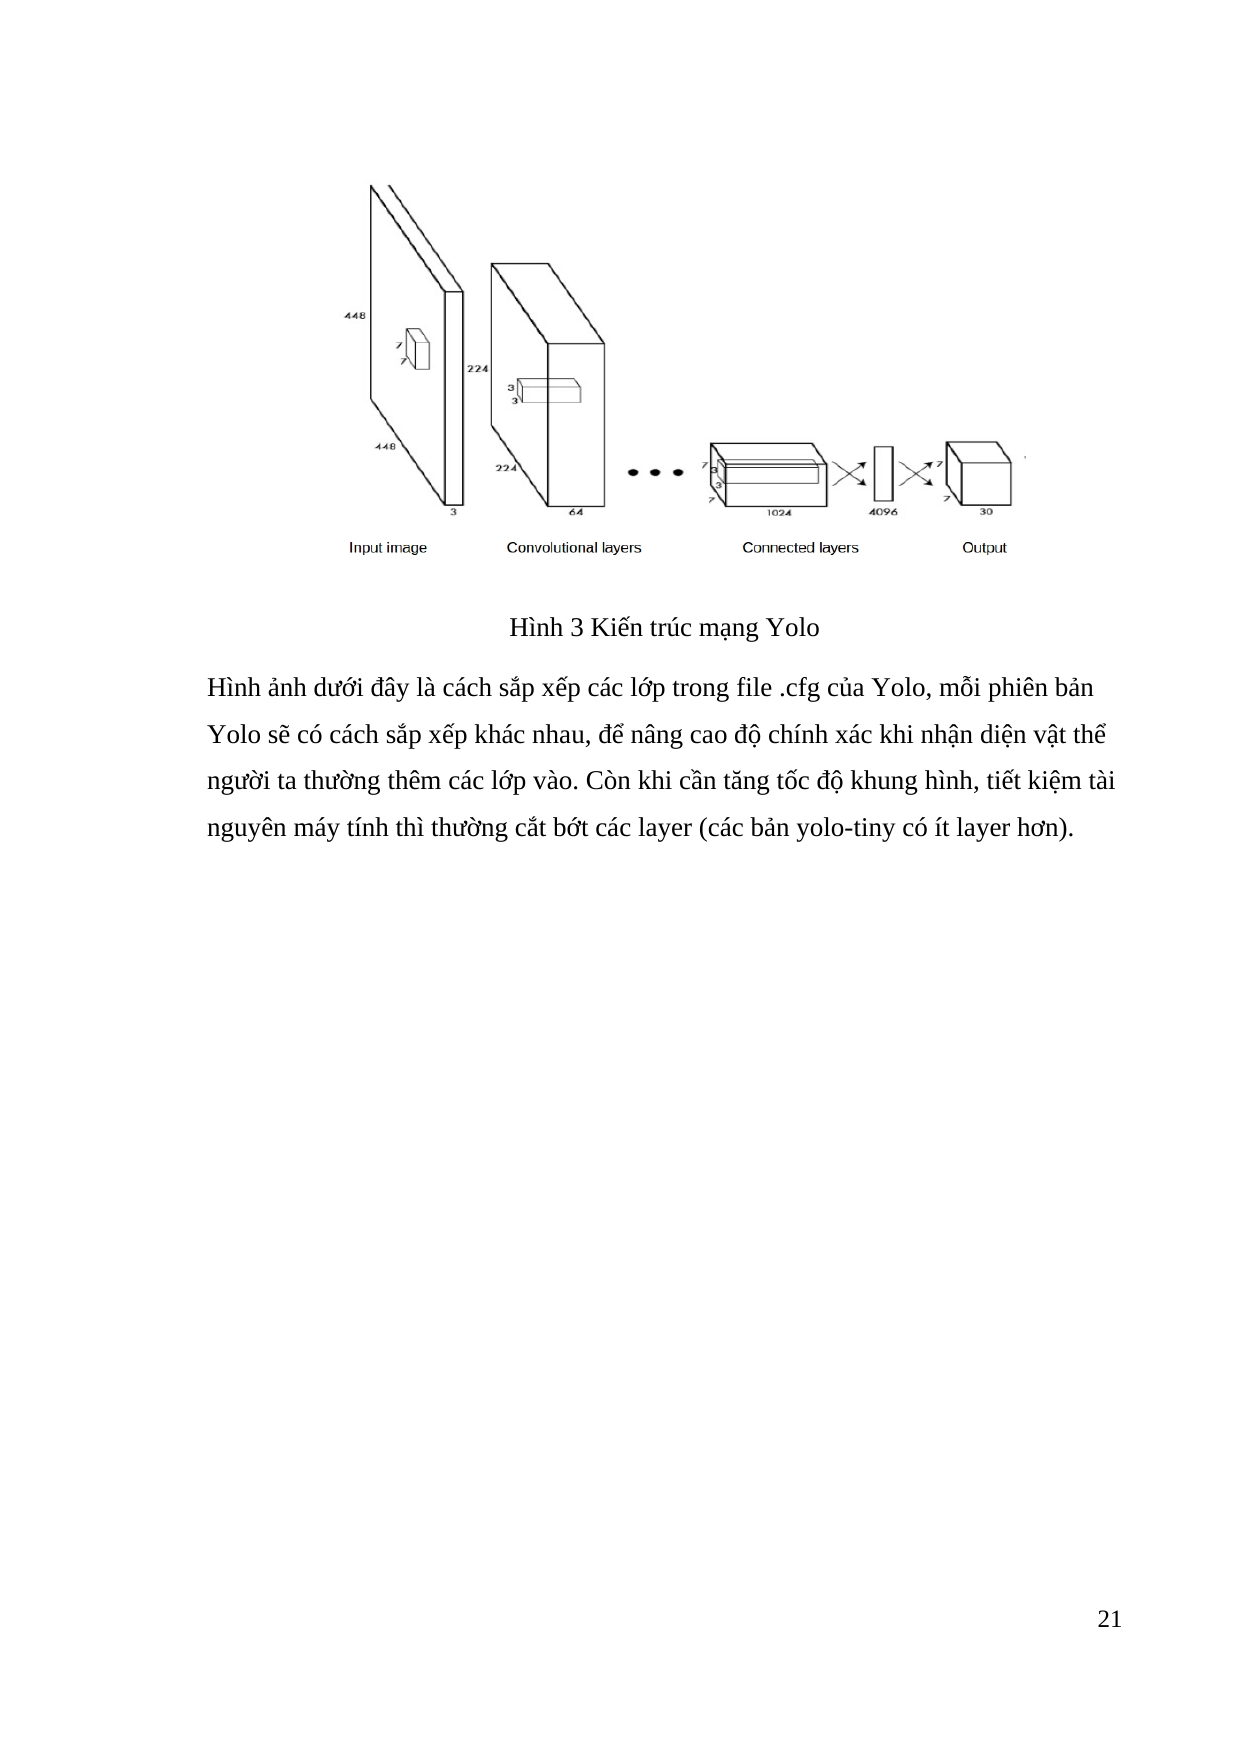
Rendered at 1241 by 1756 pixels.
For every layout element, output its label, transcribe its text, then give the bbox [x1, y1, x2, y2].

picture [334, 177, 1033, 568]
text Hình 3 Kiến trúc mạng Yolo [207, 611, 1122, 642]
text Hình ảnh dưới đây là cách sắp xếp các lớp trong file .cfg của Yolo, mỗi phiên bản Yolo sẽ có cách sắp xếp khác nhau, để nâng cao độ chính xác khi nhận diện vật thể người ta thường thêm các lớp vào. Còn khi cần tăng tốc độ khung hình, tiết kiệm tài nguyên máy tính thì thường cắt bớt các layer (các bản yolo-tiny có ít layer hơn). [207, 671, 1122, 842]
